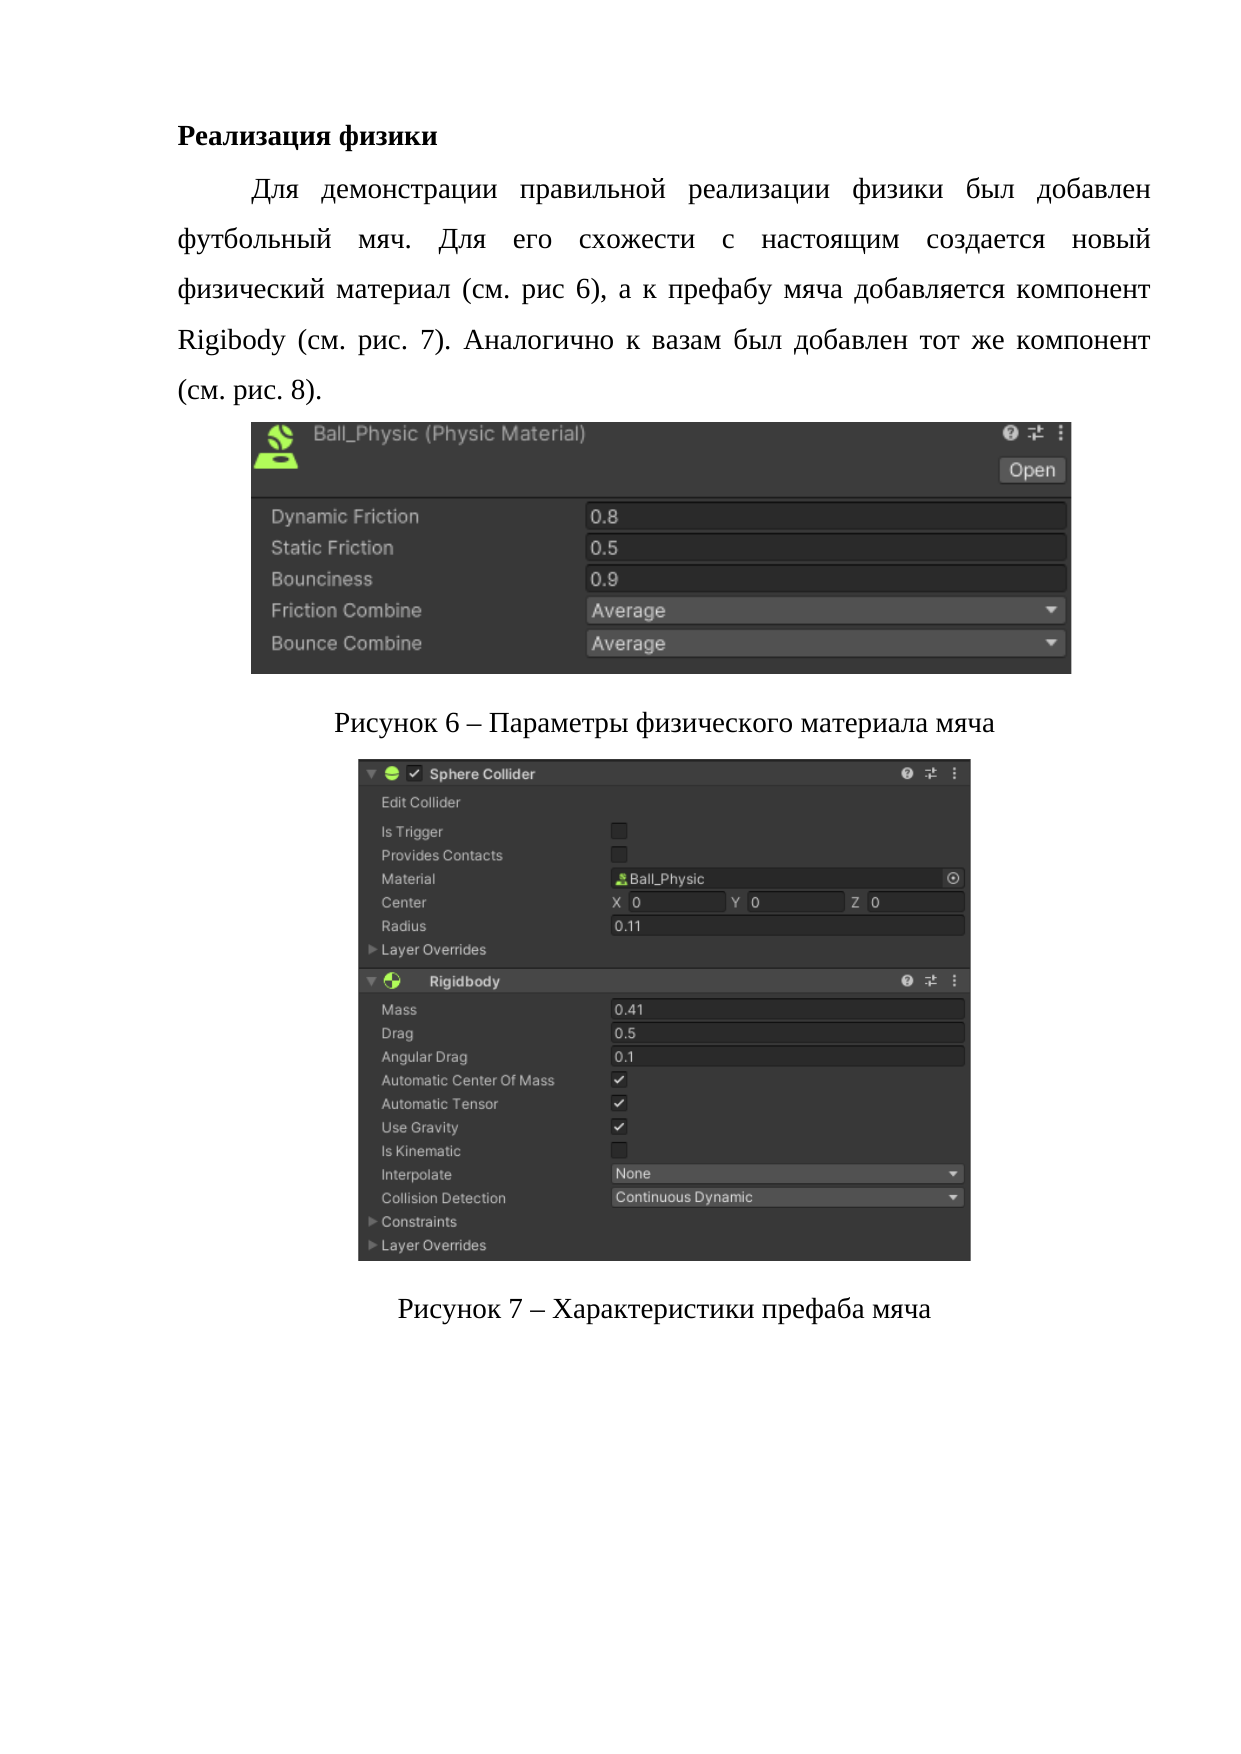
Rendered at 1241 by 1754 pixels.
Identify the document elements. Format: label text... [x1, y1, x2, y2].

picture [358, 759, 971, 1261]
picture [251, 422, 1072, 674]
text Для демонстрации правильной реализации физики был добавлен футбольный мяч. Для его схожести с настоящим создается новый физический материал (см. рис 6), а к префабу мяча добавляется компонент Rigibody (см. рис. 7). Аналогично к вазам был добавлен тот же компонент (см. рис. 8). [177, 171, 1152, 406]
text Рисунок 6 – Параметры физического материала мяча [177, 705, 1152, 738]
text Рисунок 7 – Характеристики префаба мяча [177, 1292, 1152, 1325]
text Реализация физики [177, 118, 1152, 152]
